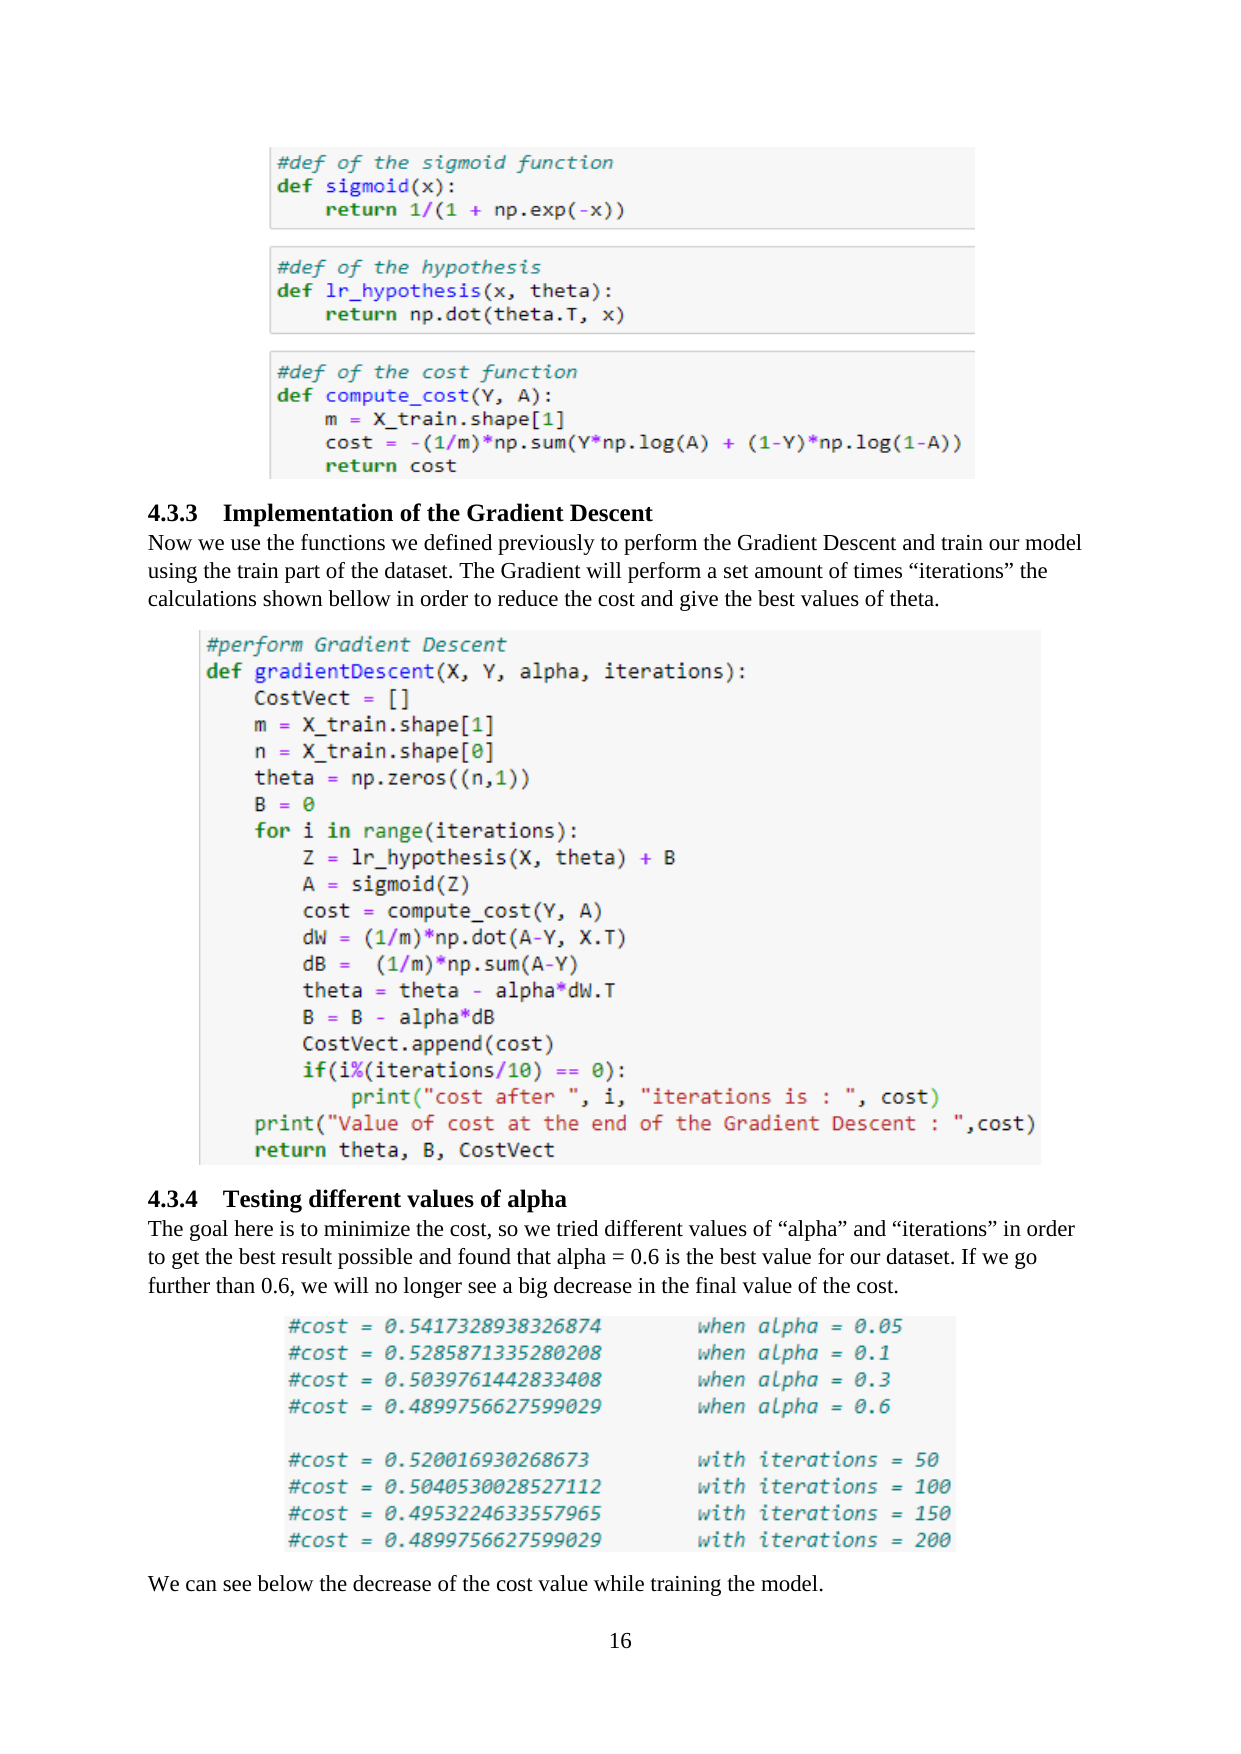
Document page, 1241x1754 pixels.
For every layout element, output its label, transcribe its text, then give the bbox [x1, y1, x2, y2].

picture [284, 1316, 957, 1552]
text The goal here is to minimize the cost, so we tried different values of “alpha” and “iterations” in order to get the best result possible and found that alpha = 0.6 is the best value for our dataset. If we go further than 0.6, we will no longer see a big decrease in the final value of the cost. [148, 1215, 1093, 1298]
subtitle 4.3.3 Implementation of the Gradient Descent [148, 498, 1093, 526]
picture [199, 630, 1042, 1165]
subtitle 4.3.4 Testing different values of alpha [148, 1184, 1093, 1212]
text We can see below the decrease of the cost value while training the model. [148, 1570, 1093, 1596]
text Now we use the functions we defined previously to perform the Gradient Descent and train our model using the train part of the dataset. The Gradient will perform a set amount of times “iterations” the calculations shown bellow in order to reduce the cost and give the best values of theta. [148, 529, 1093, 612]
picture [265, 147, 975, 479]
